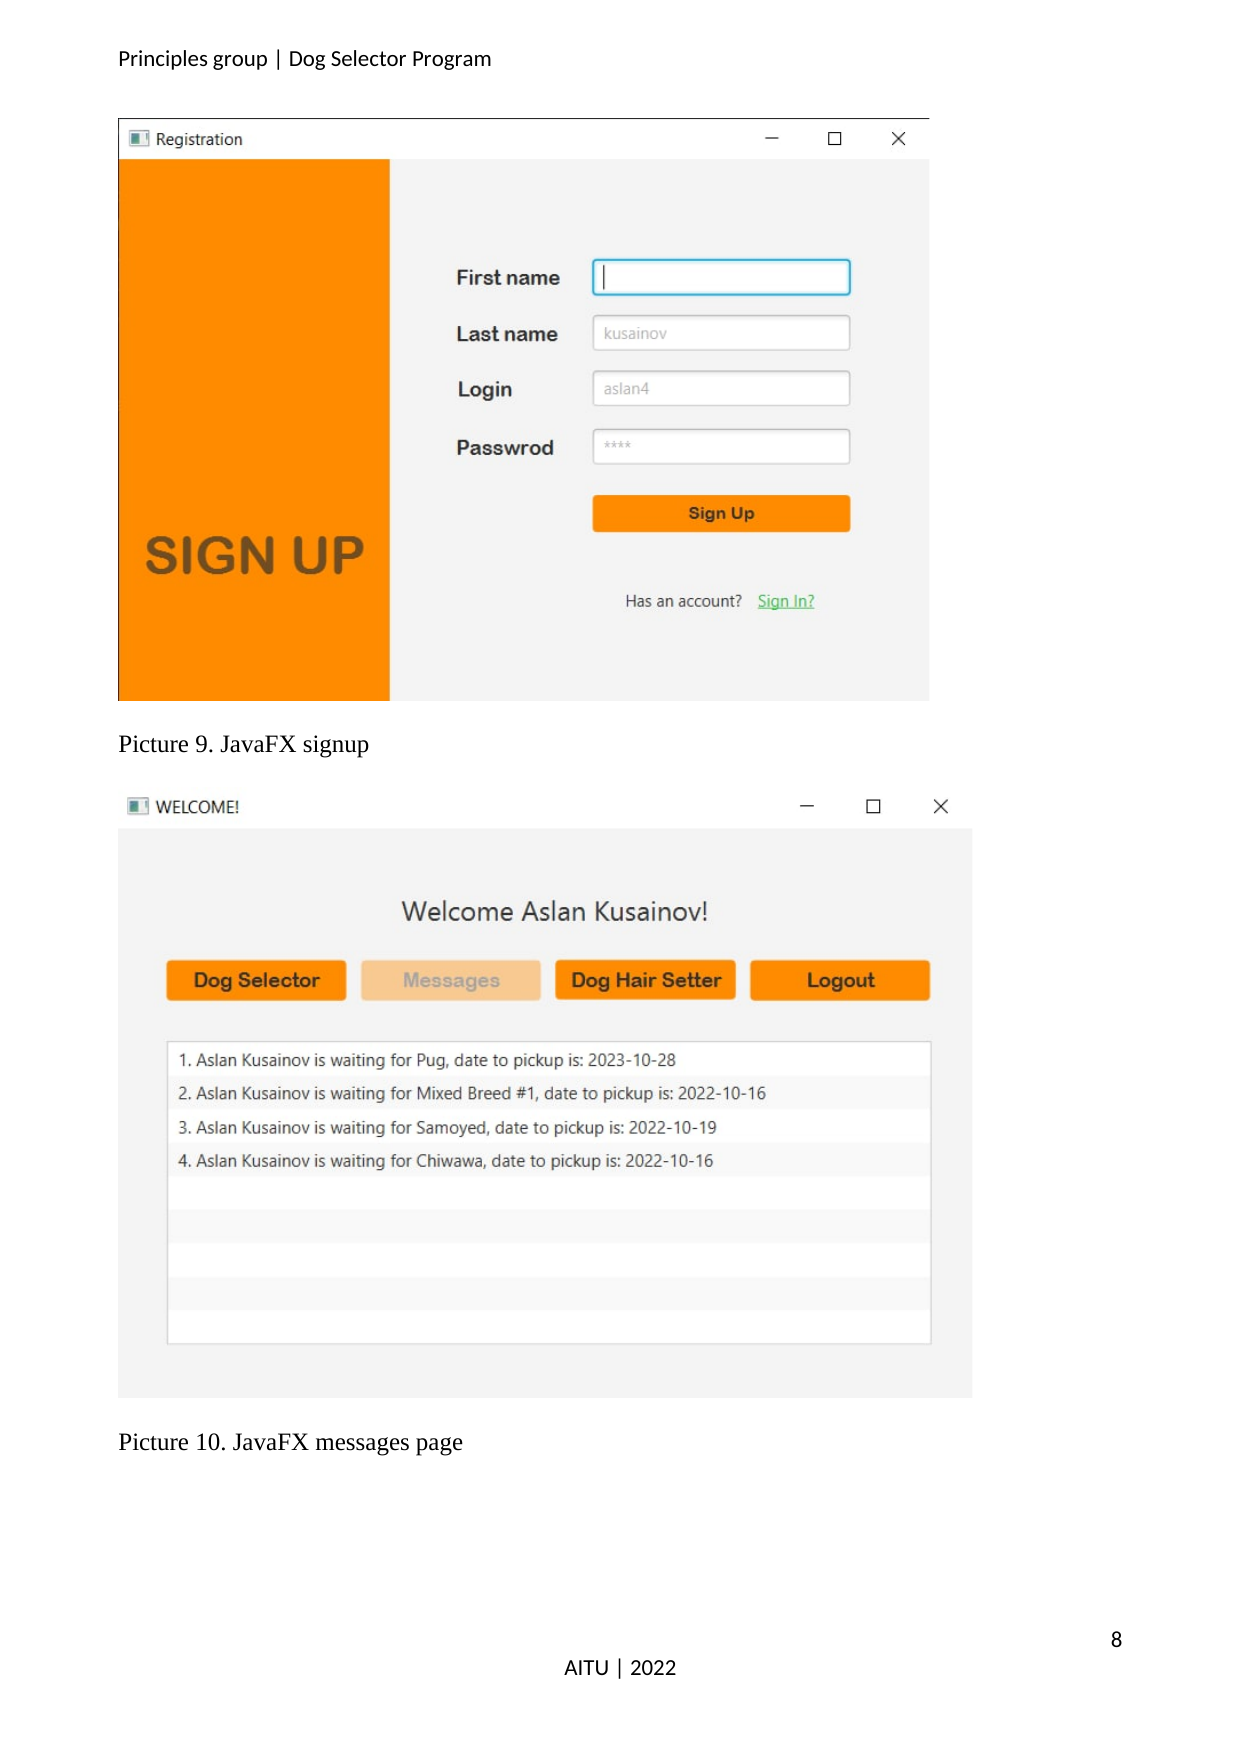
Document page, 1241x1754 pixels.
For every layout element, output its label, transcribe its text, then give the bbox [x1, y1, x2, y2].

picture [118, 118, 930, 701]
text Picture 9. JavaFX signup [118, 729, 1122, 758]
picture [118, 787, 973, 1398]
text Picture 10. JavaFX messages page [118, 1427, 1122, 1456]
